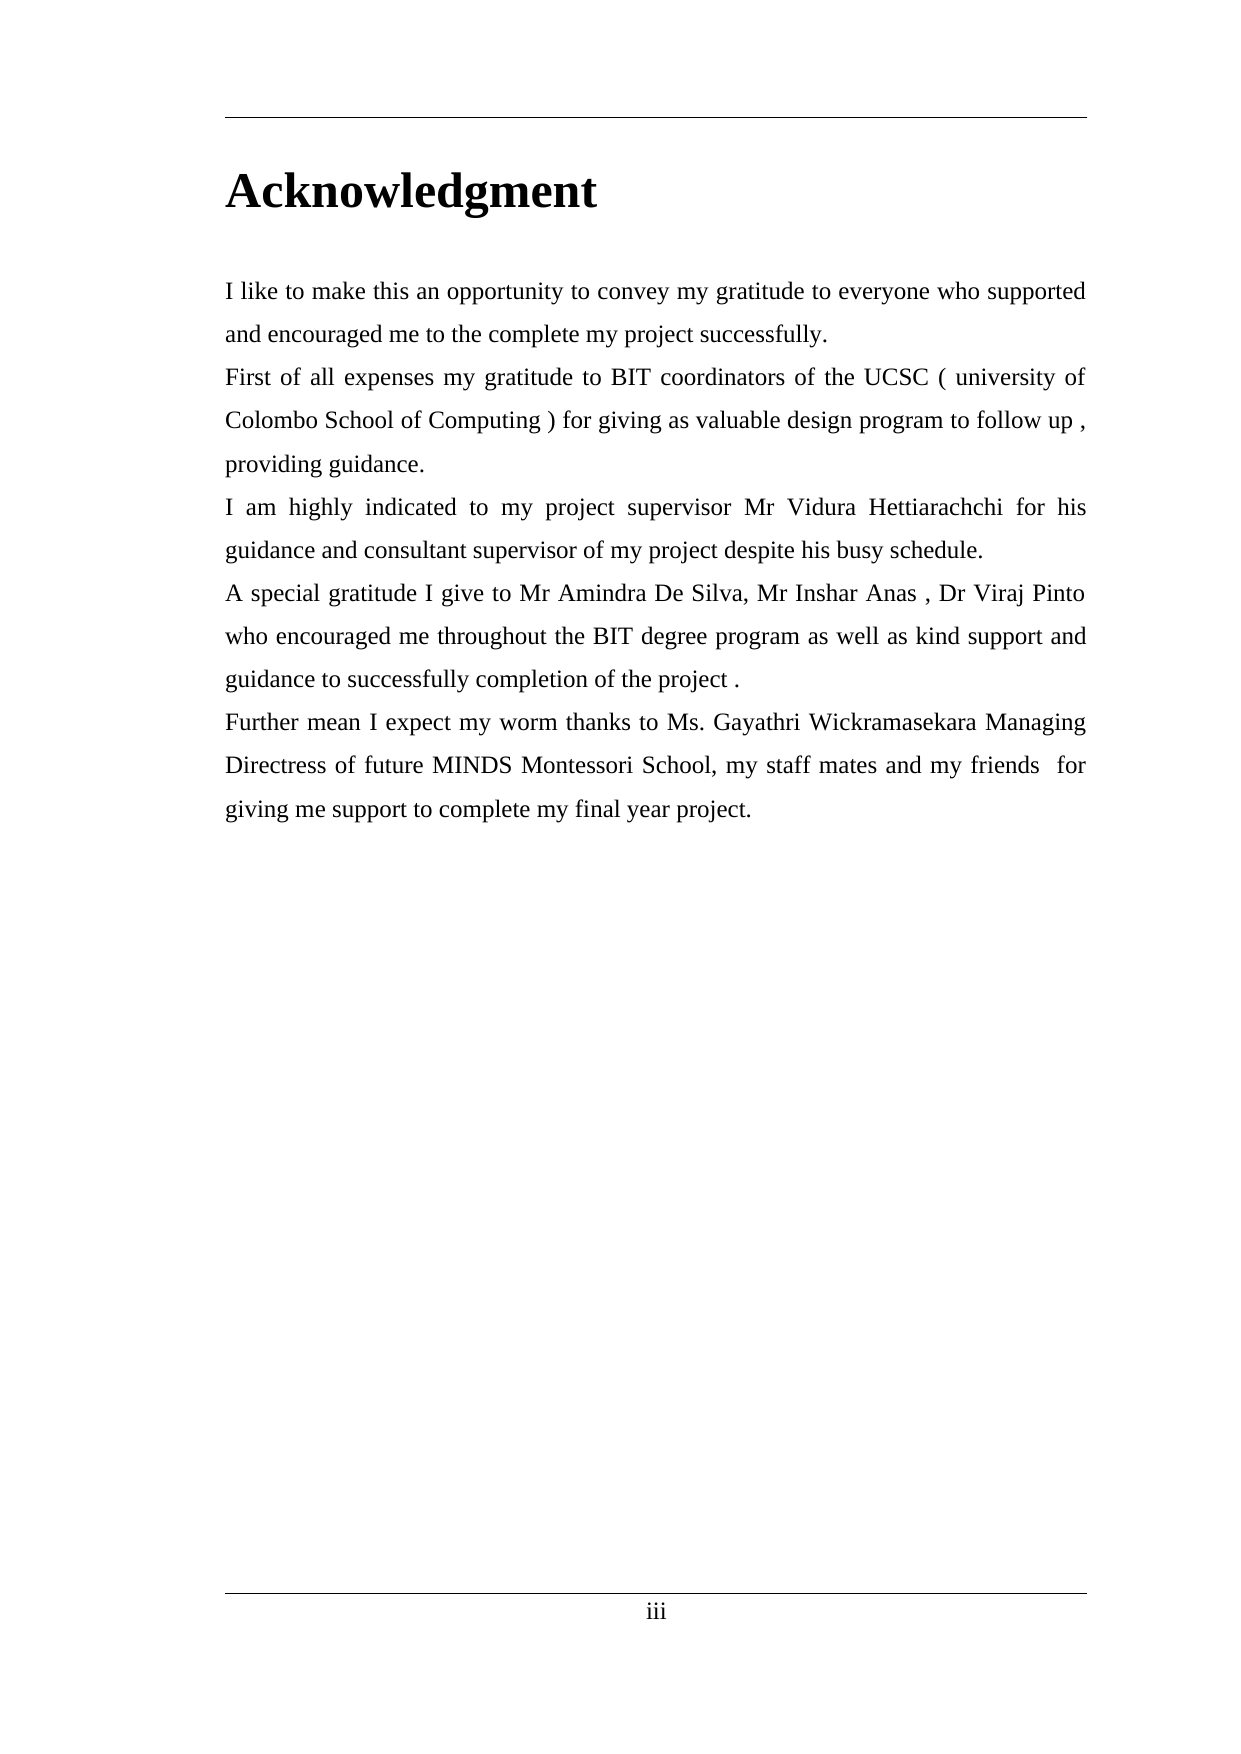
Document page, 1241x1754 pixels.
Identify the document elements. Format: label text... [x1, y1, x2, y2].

text I like to make this an opportunity to convey my gratitude to everyone who supported and encouraged me to the complete my project successfully. [225, 276, 1087, 348]
text I am highly indicated to my project supervisor Mr Vidura Hettiarachchi for his guidance and consultant supervisor of my project despite his busy schedule. [225, 492, 1087, 564]
text A special gratitude I give to Mr Amindra De Silva, Mr Inshar Anas , Dr Viraj Pinto who encouraged me throughout the BIT degree program as well as kind support and guidance to successfully completion of the project . [225, 578, 1087, 693]
subtitle Acknowledgment [225, 161, 1087, 276]
text First of all expenses my gratitude to BIT coordinators of the UCSC ( university of Colombo School of Computing ) for giving as valuable design program to follow up , providing guidance. [225, 362, 1087, 477]
text Further mean I expect my worm thanks to Ms. Gayathri Wickramasekara Managing Directress of future MINDS Montessori School, my staff mates and my friends for giving me support to complete my final year project. [225, 707, 1087, 822]
